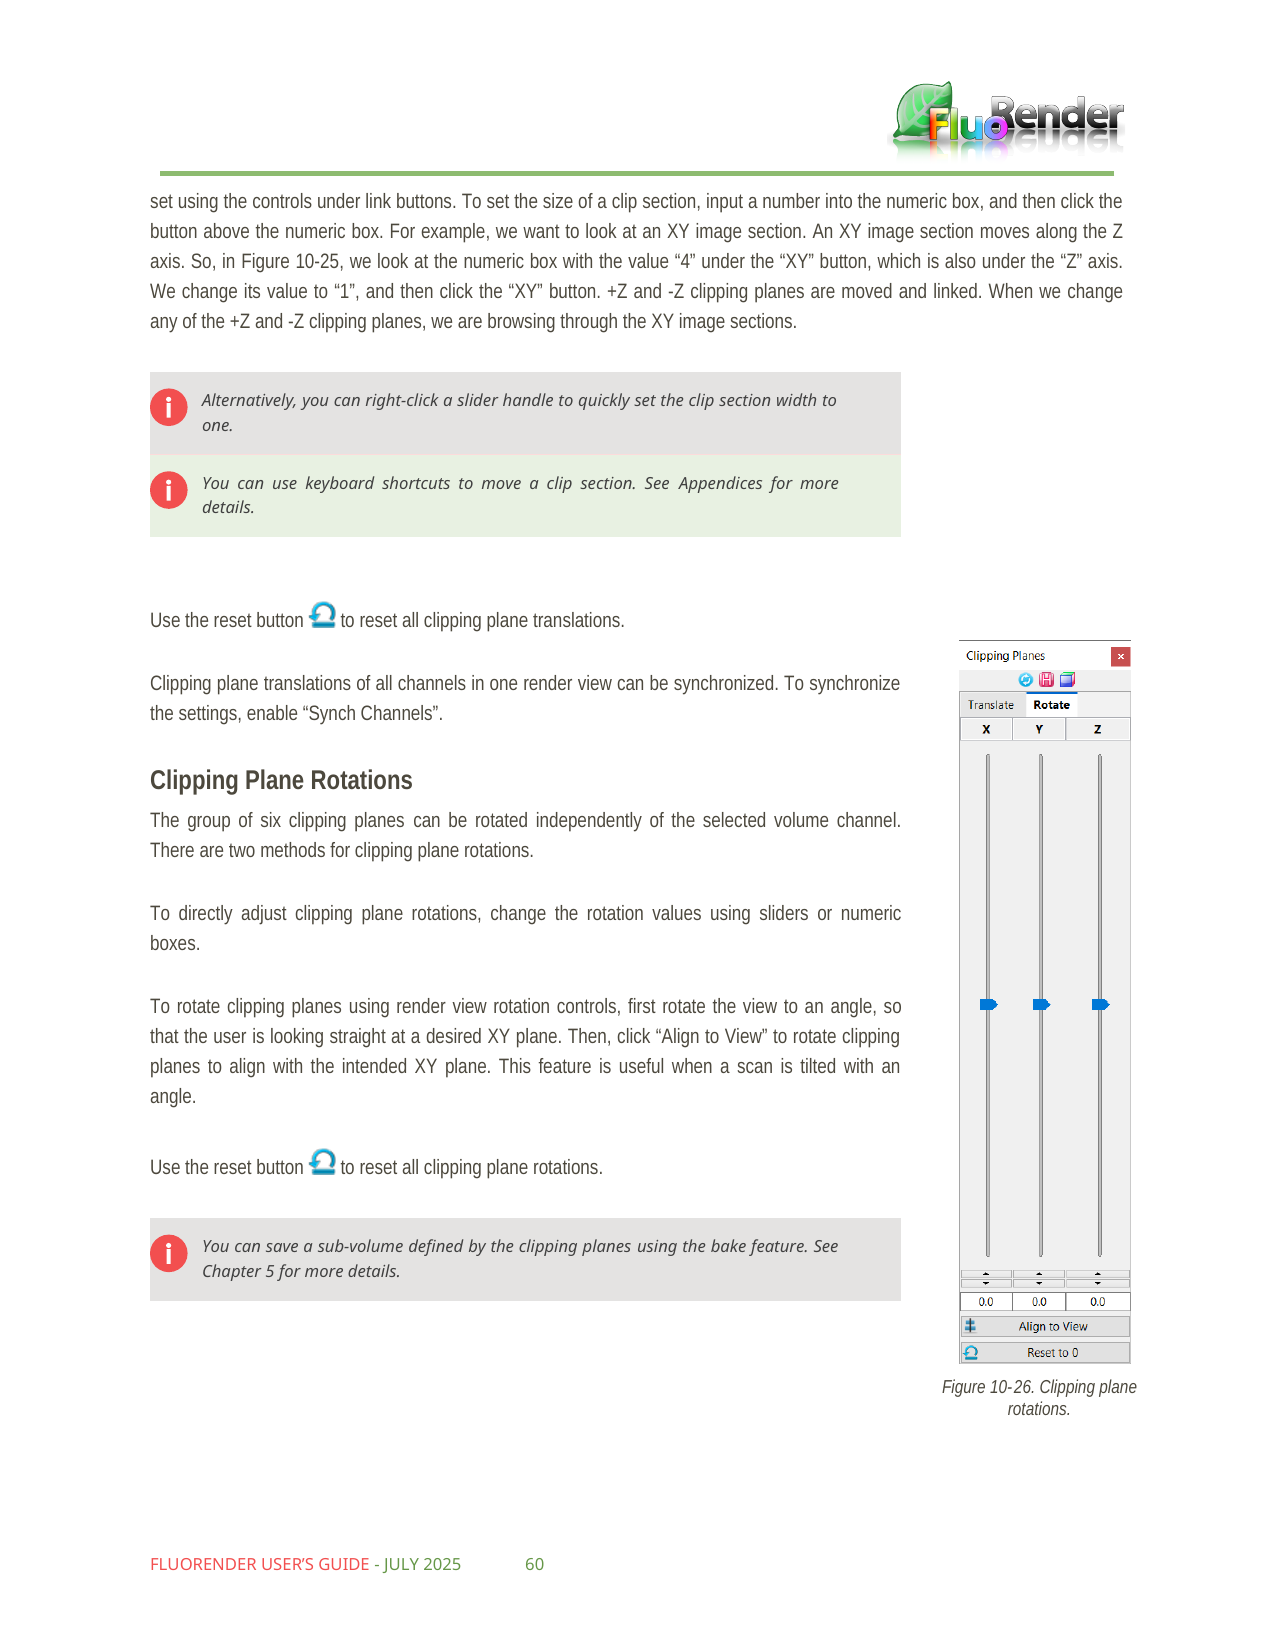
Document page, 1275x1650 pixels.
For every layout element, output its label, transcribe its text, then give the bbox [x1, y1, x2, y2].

picture [308, 1147, 336, 1175]
text Use the reset button to reset all clipping plane translations. [150, 601, 1125, 632]
subtitle Clipping Plane Rotations [150, 764, 959, 796]
text Clipping plane translations of all channels in one render view can be synchronized. To synchronize the settings, enable “Synch Channels”. [150, 671, 959, 725]
text To rotate clipping planes using render view rotation controls, first rotate the view to an angle, so that the user is looking straight at a desired XY plane. Then, click “Align to View” to rotate clipping planes to align with the intended XY plane. This feature is useful when a scan is tilted with an angle. [150, 994, 959, 1108]
picture [308, 600, 336, 628]
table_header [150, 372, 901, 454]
text The group of six clipping planes can be rotated independently of the selected volume channel. There are two methods for clipping plane rotations. [150, 808, 959, 862]
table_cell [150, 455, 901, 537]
text Use the reset button to reset all clipping plane rotations. [150, 1147, 959, 1179]
picture [887, 75, 1125, 165]
picture [959, 640, 1131, 1364]
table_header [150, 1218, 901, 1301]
text To directly adjust clipping plane rotations, change the rotation values using sliders or numeric boxes. [150, 901, 959, 955]
